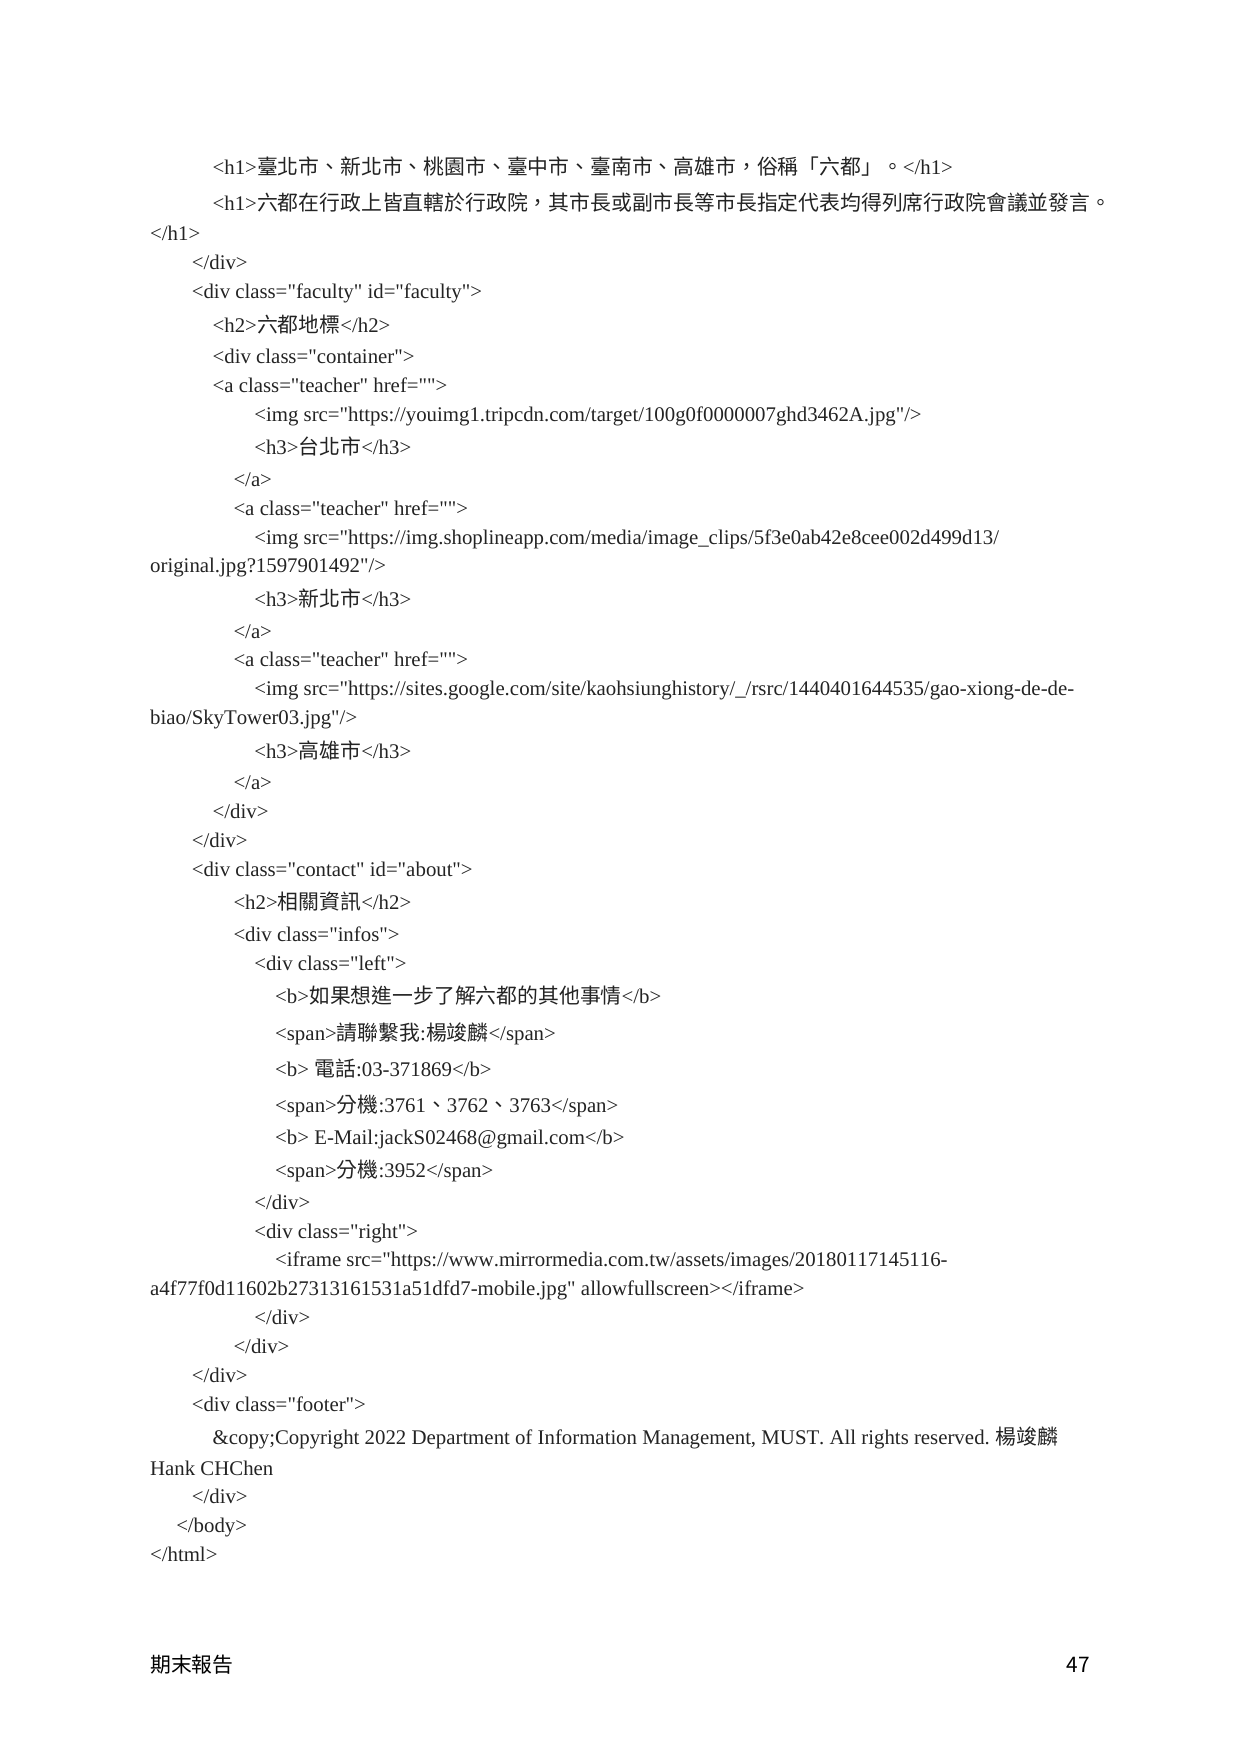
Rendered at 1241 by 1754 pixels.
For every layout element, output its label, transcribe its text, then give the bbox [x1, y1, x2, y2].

text <h3>新北市</h3> [150, 582, 1090, 612]
text </html> [150, 1542, 1090, 1566]
text <div class="infos"> [150, 922, 1090, 946]
text <a class="teacher" href=""> [150, 496, 1090, 520]
text </div> [150, 799, 1090, 823]
text <span>請聯繫我:楊竣麟</span> [150, 1016, 1090, 1046]
text </a> [150, 618, 1090, 643]
text <b>如果想進一步了解六都的其他事情</b> [150, 979, 1090, 1010]
text <a class="teacher" href=""> [150, 647, 1090, 671]
text <h2>六都地標</h2> [150, 308, 1090, 338]
text </div> [150, 1190, 1090, 1214]
text <div class="footer"> [150, 1392, 1090, 1416]
text </a> [150, 770, 1090, 794]
text <span>分機:3761、3762、3763</span> [150, 1088, 1090, 1118]
text <div class="container"> [150, 344, 1090, 368]
text <b> 電話:03-371869</b> [150, 1052, 1090, 1082]
text <img src="https://img.shoplineapp.com/media/image_clips/5f3e0ab42e8cee002d499d13/original.jpg?1597901492"/> [150, 524, 1090, 577]
text <b> E-Mail:jackS02468@gmail.com</b> [150, 1124, 1090, 1149]
text <h2>相關資訊</h2> [150, 886, 1090, 916]
text <img src="https://youimg1.tripcdn.com/target/100g0f0000007ghd3462A.jpg"/> [150, 402, 1090, 426]
text </div> [150, 1484, 1090, 1508]
text </body> [150, 1513, 1090, 1537]
text </div> [150, 828, 1090, 852]
text <h3>台北市</h3> [150, 431, 1090, 461]
text </a> [150, 467, 1090, 491]
text <iframe src="https://www.mirrormedia.com.tw/assets/images/20180117145116-a4f77f0d11602b27313161531a51dfd7-mobile.jpg" allowfullscreen></iframe> [150, 1247, 1090, 1300]
text </div> [150, 1305, 1090, 1329]
text <div class="contact" id="about"> [150, 857, 1090, 881]
text <h3>高雄市</h3> [150, 734, 1090, 764]
text </div> [150, 250, 1090, 274]
text <span>分機:3952</span> [150, 1153, 1090, 1184]
text </div> [150, 1363, 1090, 1387]
text <h1>六都在行政上皆直轄於行政院，其市長或副市長等市長指定代表均得列席行政院會議並發言。</h1> [150, 186, 1090, 245]
text &copy;Copyright 2022 Department of Information Management, MUST. All rights reserved. 楊竣麟 Hank CHChen [150, 1421, 1090, 1479]
text <a class="teacher" href=""> [150, 373, 1090, 397]
text <h1>臺北市、新北市、桃園市、臺中市、臺南市、高雄市，俗稱「六都」。</h1> [150, 150, 1090, 180]
text <div class="faculty" id="faculty"> [150, 279, 1090, 303]
text <img src="https://sites.google.com/site/kaohsiunghistory/_/rsrc/1440401644535/gao-xiong-de-de-biao/SkyTower03.jpg"/> [150, 676, 1090, 729]
text </div> [150, 1334, 1090, 1358]
text <div class="left"> [150, 951, 1090, 975]
text <div class="right"> [150, 1218, 1090, 1243]
